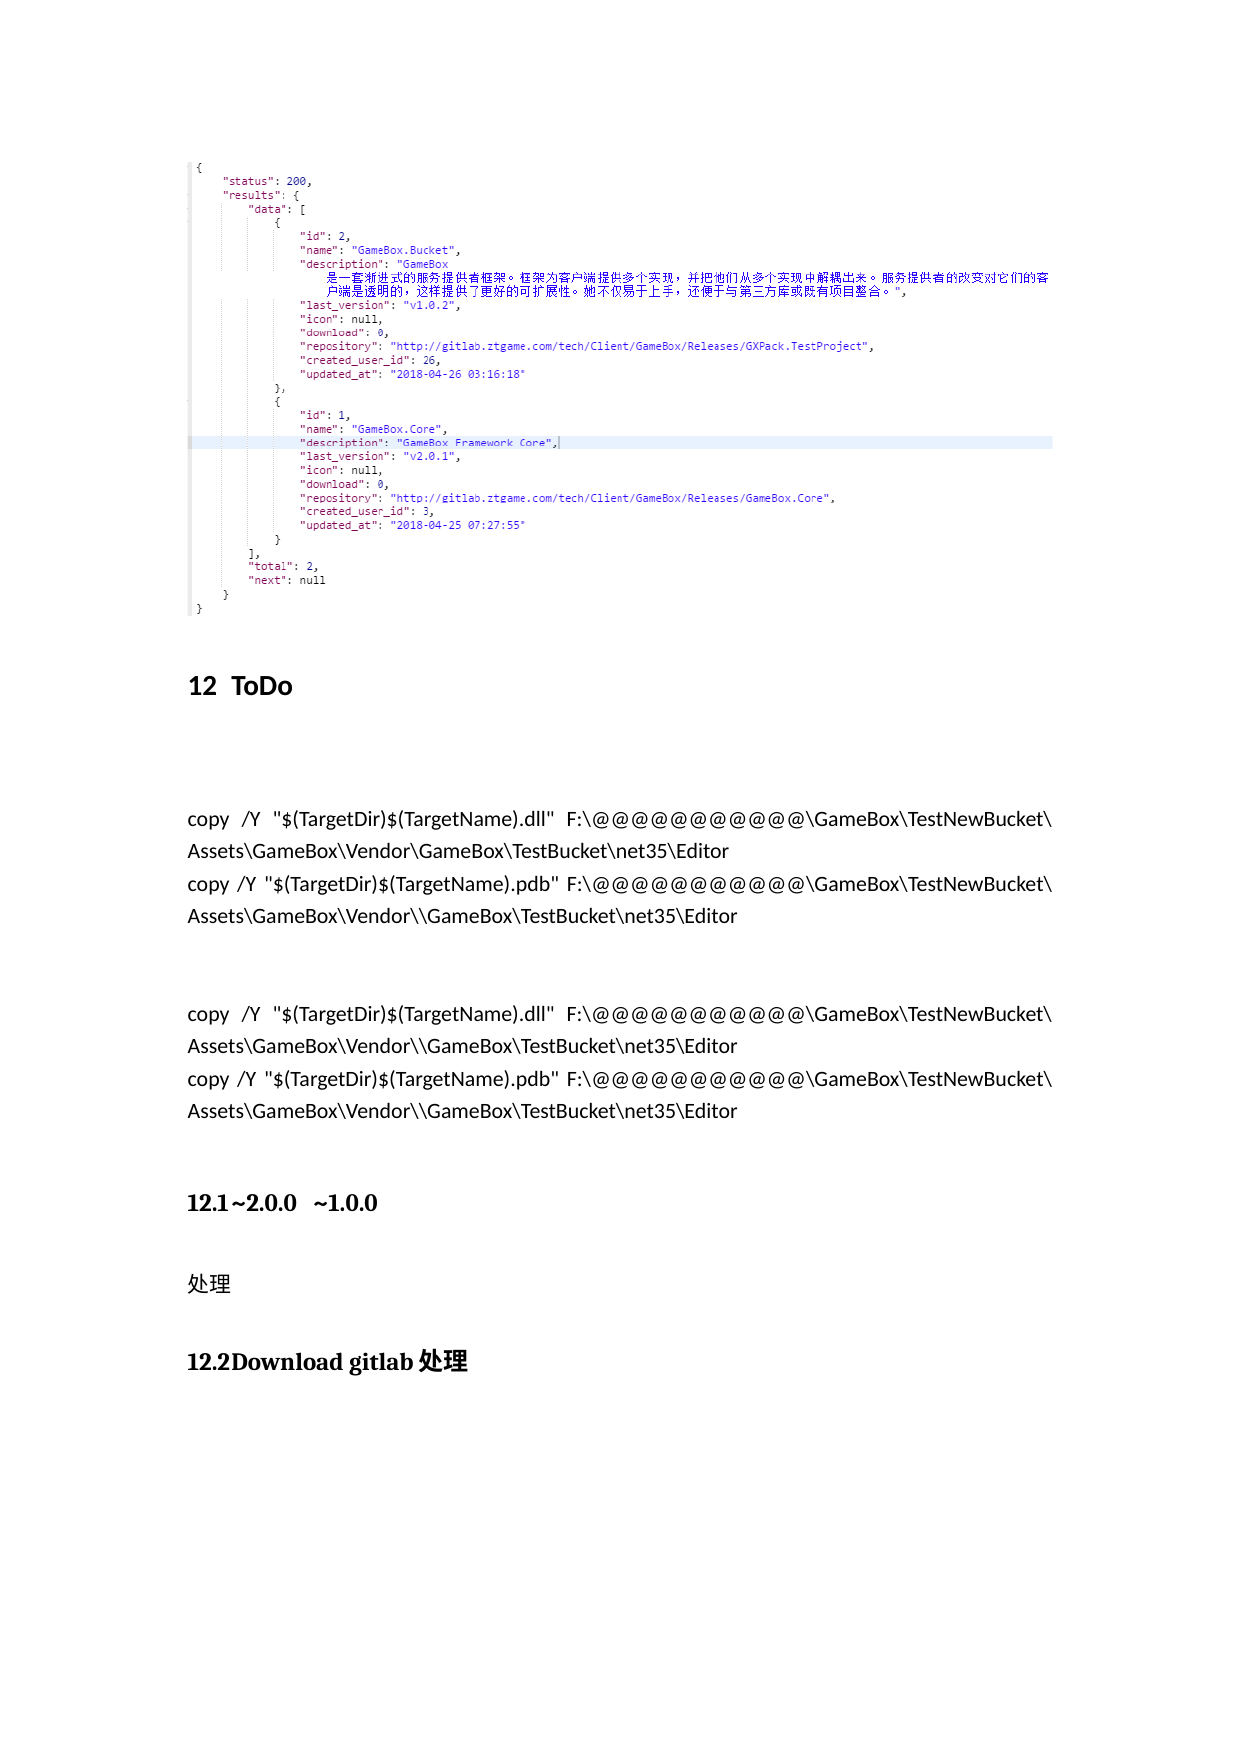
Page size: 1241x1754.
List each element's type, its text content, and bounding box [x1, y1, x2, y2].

picture [187, 162, 1053, 616]
text copy /Y "$(TargetDir)$(TargetName).pdb" F:\@@@@@@@@@@@\GameBox\TestNewBucket\Assets\GameBox\Vendor\\GameBox\TestBucket\net35\Editor [187, 1062, 1053, 1127]
text copy /Y "$(TargetDir)$(TargetName).pdb" F:\@@@@@@@@@@@\GameBox\TestNewBucket\Assets\GameBox\Vendor\\GameBox\TestBucket\net35\Editor [187, 867, 1053, 932]
subtitle Download gitlab处理 [187, 1327, 1053, 1392]
text copy /Y "$(TargetDir)$(TargetName).dll" F:\@@@@@@@@@@@\GameBox\TestNewBucket\Assets\GameBox\Vendor\GameBox\TestBucket\net35\Editor [187, 802, 1053, 867]
subtitle ToDo [187, 652, 1053, 717]
subtitle ~2.0.0 ~1.0.0 [187, 1187, 1053, 1219]
text 处理 [187, 1267, 1053, 1299]
text copy /Y "$(TargetDir)$(TargetName).dll" F:\@@@@@@@@@@@\GameBox\TestNewBucket\Assets\GameBox\Vendor\\GameBox\TestBucket\net35\Editor [187, 997, 1053, 1062]
